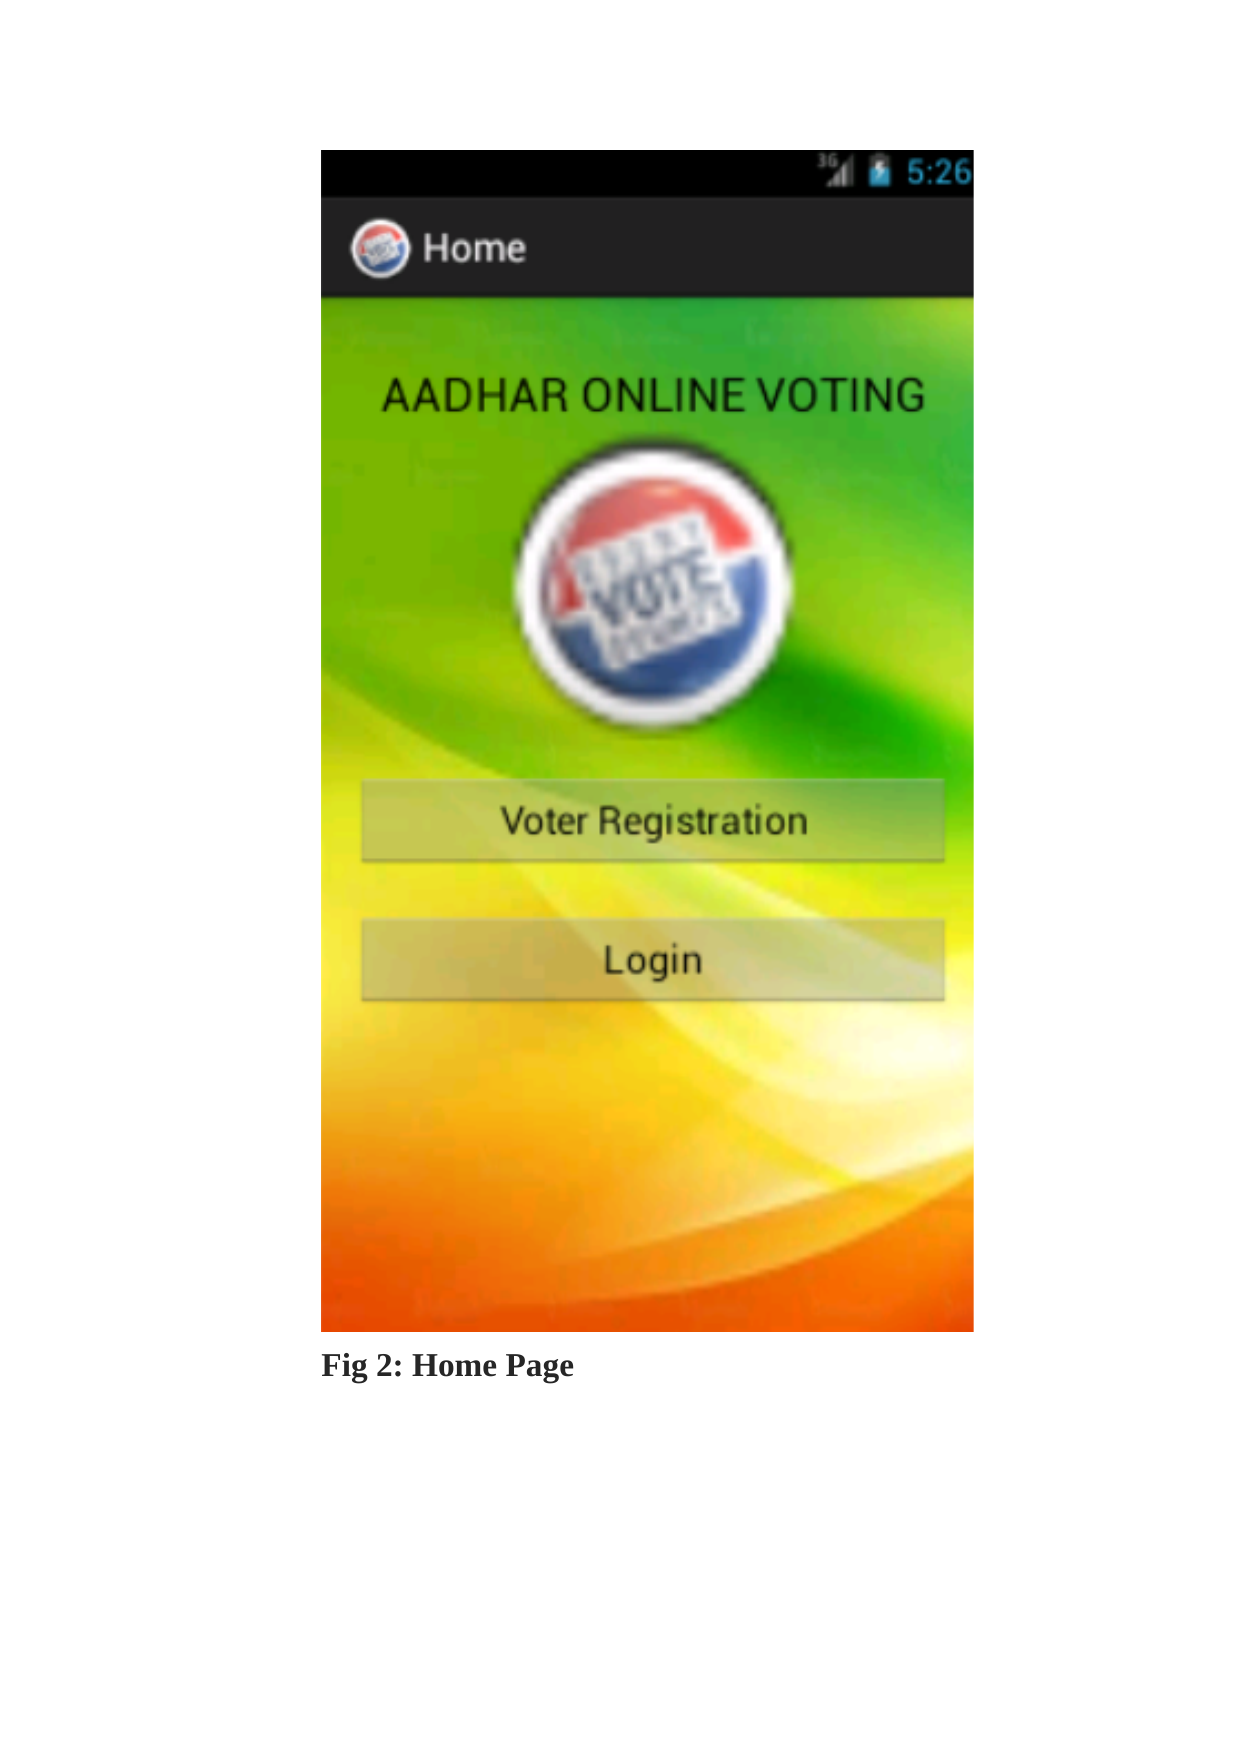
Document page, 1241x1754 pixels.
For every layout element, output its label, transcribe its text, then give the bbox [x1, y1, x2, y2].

picture [321, 150, 974, 1332]
list Fig 2: Home Page [321, 1345, 1090, 1383]
